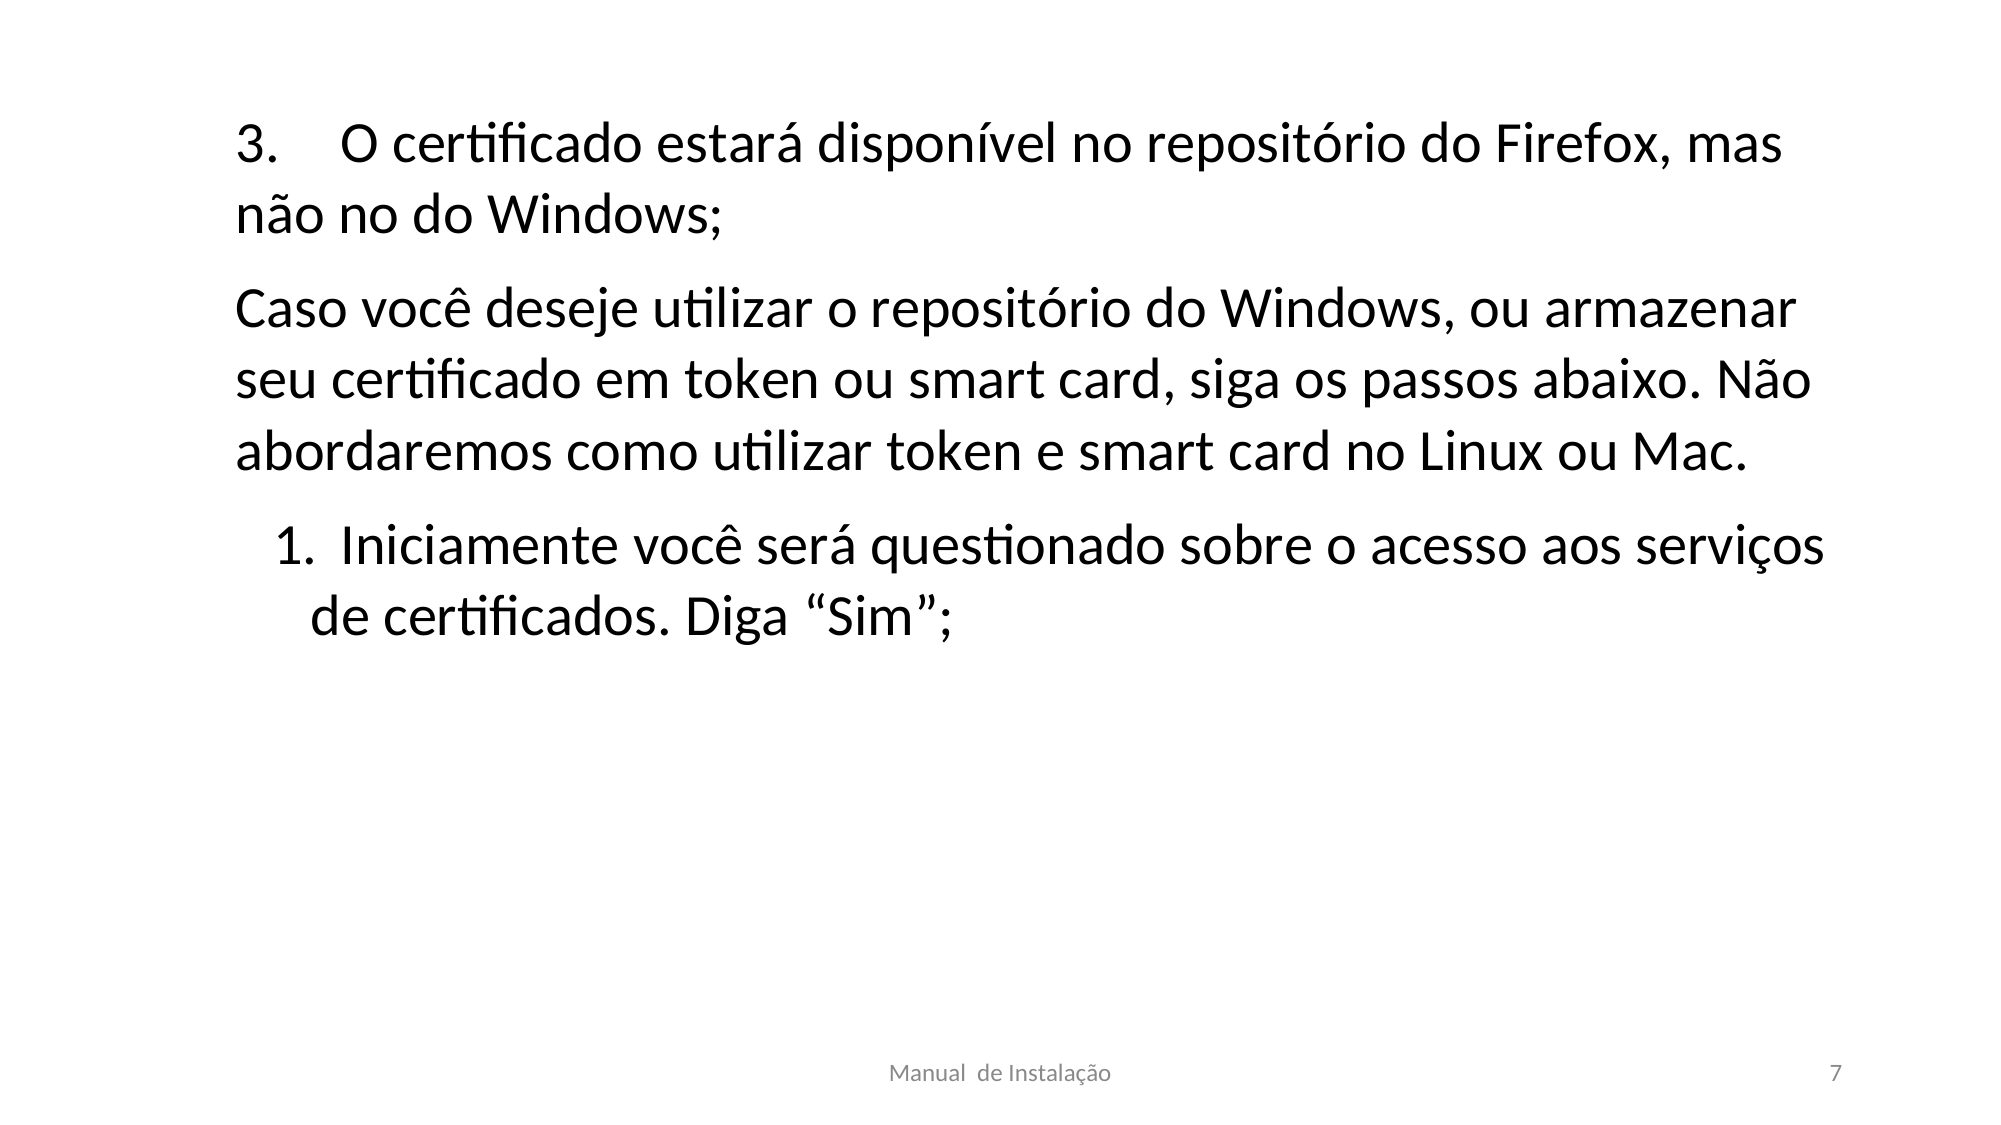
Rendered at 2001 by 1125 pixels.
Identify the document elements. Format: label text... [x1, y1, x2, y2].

list Iniciamente você será questionado sobre o acesso aos serviços de certificados. Diga “Sim”; [273, 508, 1842, 650]
list O certificado estará disponível no repositório do Firefox, mas não no do Windows; [235, 106, 1842, 248]
text Caso você deseje utilizar o repositório do Windows, ou armazenar seu certificado em token ou smart card, siga os passos abaixo. Não abordaremos como utilizar token e smart card no Linux ou Mac. [235, 271, 1842, 485]
